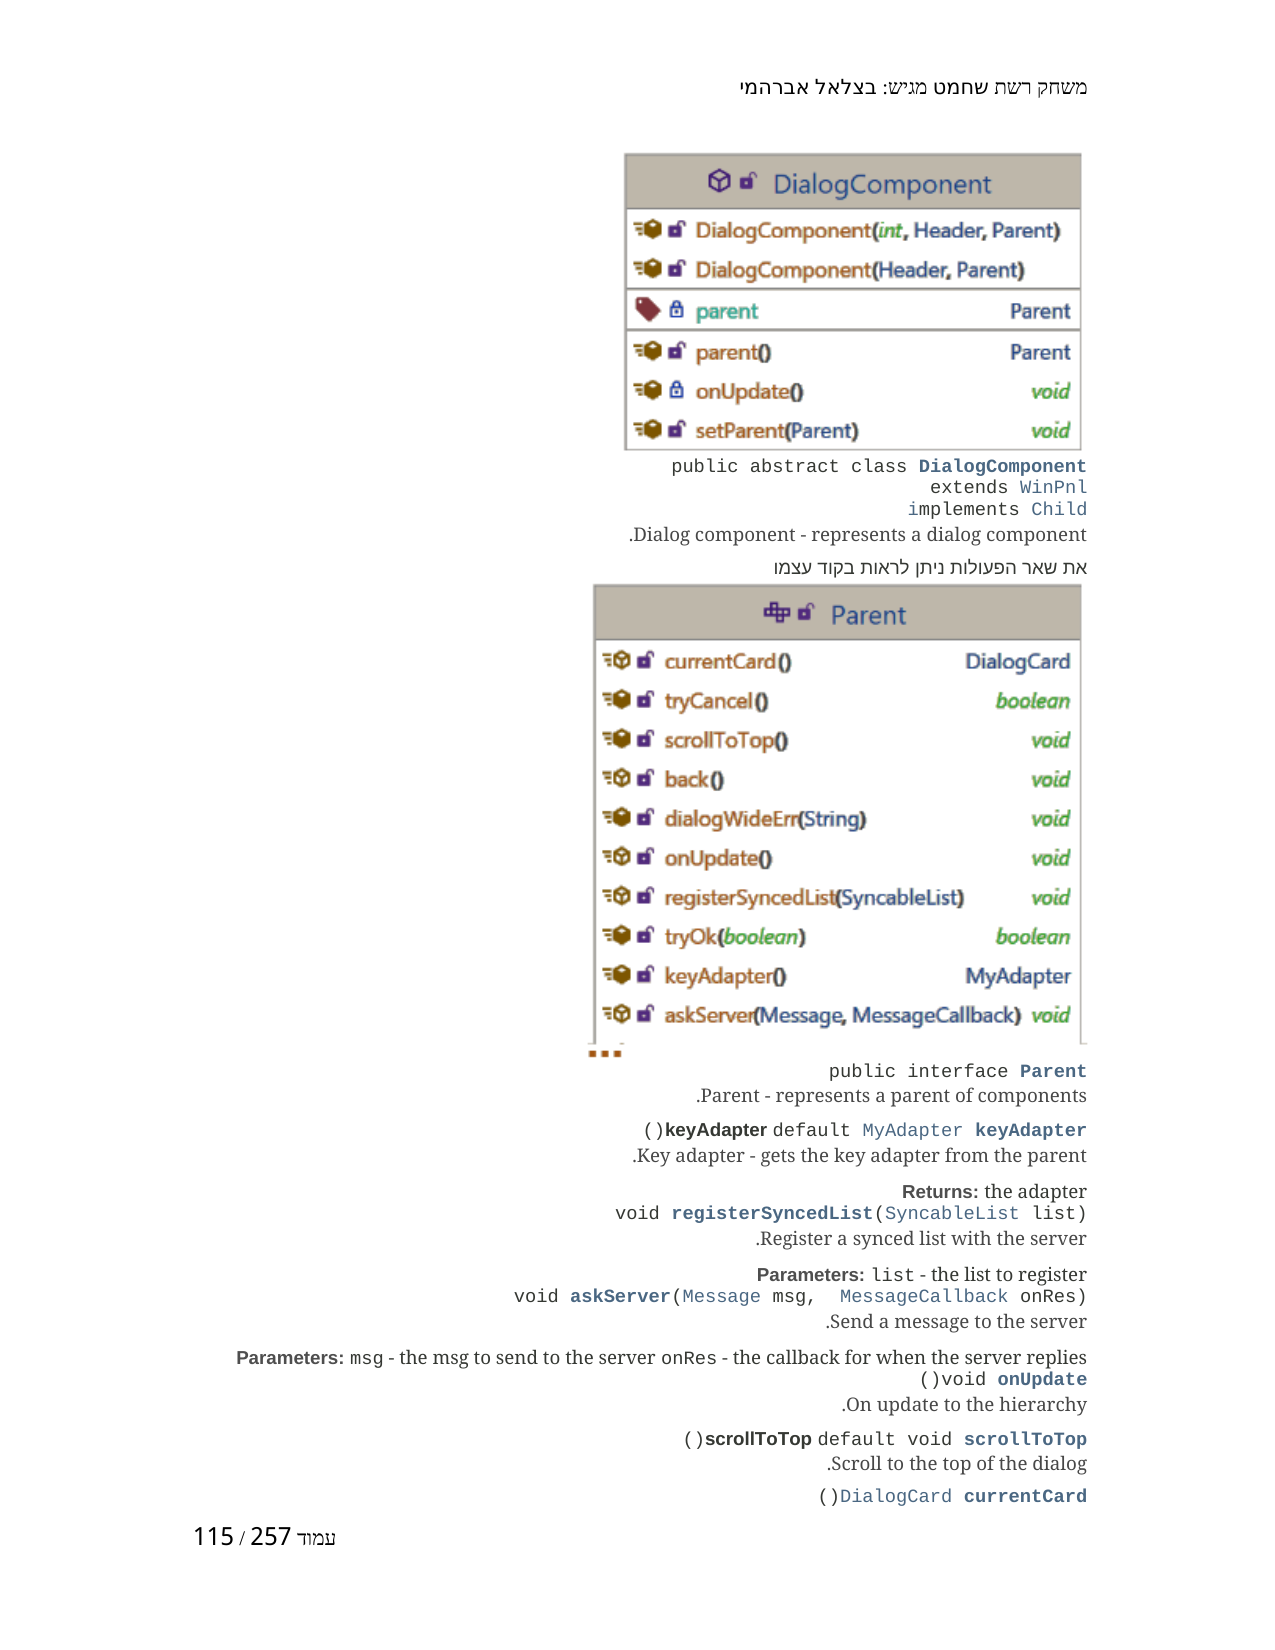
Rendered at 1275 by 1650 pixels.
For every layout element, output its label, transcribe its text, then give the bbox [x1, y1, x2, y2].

text scrollToTop default void scrollToTop() [187, 1427, 1087, 1451]
text Returns: the adapter [187, 1178, 1087, 1204]
text Parameters: msg - the msg to send to the server onRes - the callback for when the server replies [187, 1344, 1087, 1370]
text DialogCard currentCard() [187, 1487, 1087, 1508]
text public interface Parent [187, 1061, 1087, 1083]
text On update to the hierarchy. [204, 1391, 1087, 1419]
text extends WinPnl [187, 478, 1087, 499]
text Register a synced list with the server. [204, 1225, 1087, 1253]
text void askServer​(Message msg, MessageCallback onRes) [187, 1287, 1087, 1308]
text Parent - represents a parent of components. [204, 1083, 1087, 1110]
text void onUpdate() [187, 1370, 1087, 1391]
text implements Child [187, 499, 1087, 521]
text Scroll to the top of the dialog. [204, 1451, 1087, 1478]
picture [587, 578, 1088, 1062]
picture [618, 147, 1088, 457]
text public abstract class DialogComponent [187, 457, 1087, 478]
text Dialog component - represents a dialog component. [204, 521, 1087, 549]
text Parameters: list - the list to register [187, 1261, 1087, 1287]
text keyAdapter default MyAdapter keyAdapter() [187, 1119, 1087, 1142]
text void registerSyncedList​(SyncableList list) [187, 1204, 1087, 1225]
text את שאר הפעולות ניתן לראות בקוד עצמו [187, 557, 1087, 578]
text Key adapter - gets the key adapter from the parent. [204, 1142, 1087, 1170]
text Send a message to the server. [204, 1308, 1087, 1336]
